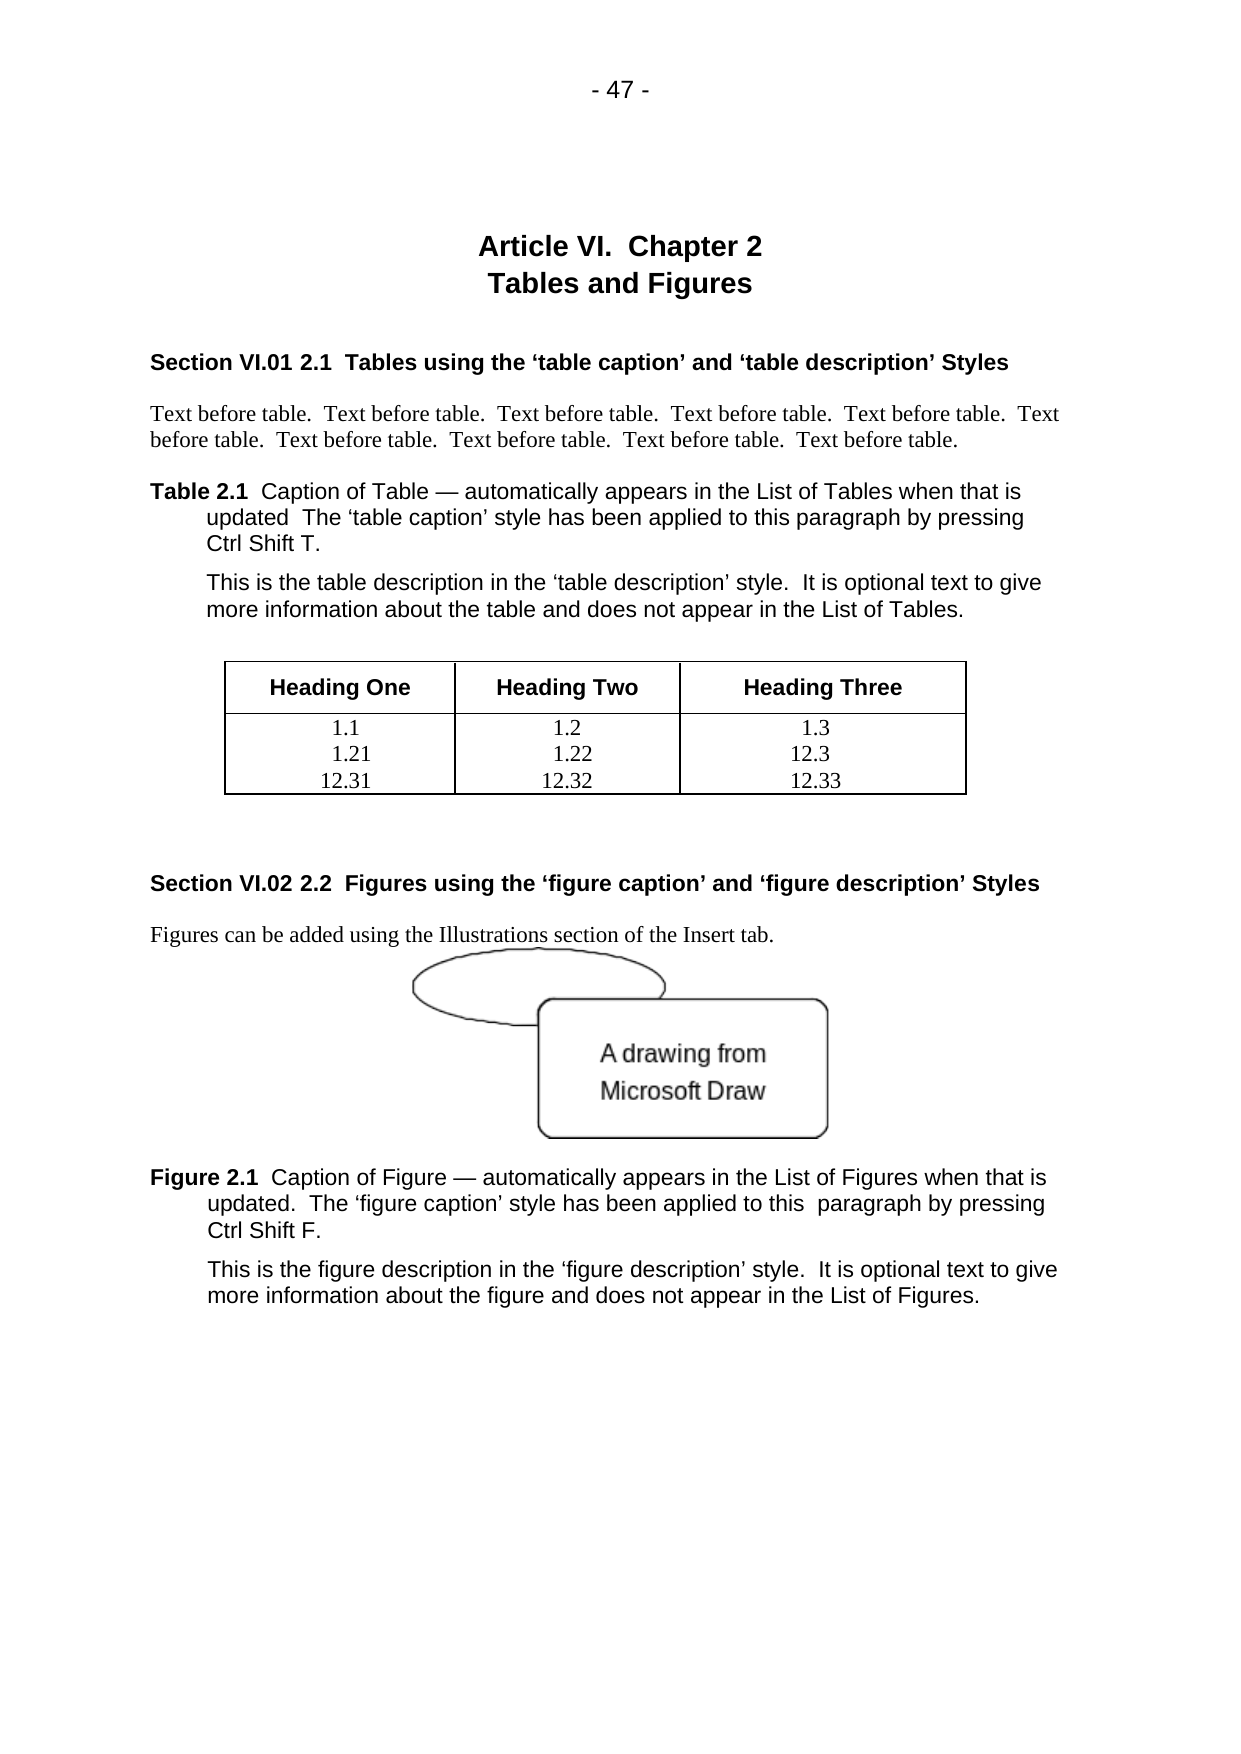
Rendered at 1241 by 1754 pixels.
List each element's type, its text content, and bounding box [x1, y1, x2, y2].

text This is the figure description in the ‘figure description’ style. It is optional text to give more information about the figure and does not appear in the List of Figures. [207, 1256, 1090, 1308]
text Table 2.1 Caption of Table — automatically appears in the List of Tables when that is updated The ‘table caption’ style has been applied to this paragraph by pressing Ctrl Shift T. [150, 478, 1090, 557]
text This is the table description in the ‘table description’ style. It is optional text to give more information about the table and does not appear in the List of Tables. [206, 569, 1090, 622]
table_header Heading Three [681, 662, 965, 712]
text Figure 2.1 Caption of Figure — automatically appears in the List of Figures when that is updated. The ‘figure caption’ style has been applied to this paragraph by pressing Ctrl Shift F. [150, 1164, 1090, 1243]
table_cell 1.21 [226, 740, 454, 767]
table_cell 1.3 [681, 714, 965, 740]
table_cell 12.32 [456, 767, 679, 793]
text Text before table. Text before table. Text before table. Text before table. Text before table. Text before table. Text before table. Text before table. Text before table. Text before table. [150, 400, 1090, 453]
table_cell 12.31 [226, 767, 454, 793]
table_cell 1.2 [456, 714, 679, 740]
table_header Heading One [226, 662, 455, 712]
table_header Heading Two [456, 662, 680, 712]
subtitle 2.2 Figures using the ‘figure caption’ and ‘figure description’ Styles [150, 858, 1090, 896]
table_cell 12.33 [681, 767, 965, 793]
table_cell 12.3 [681, 740, 965, 767]
subtitle 2.1 Tables using the ‘table caption’ and ‘table description’ Styles [150, 337, 1090, 375]
table_cell 1.1 [226, 714, 454, 740]
subtitle Chapter 2 Tables and Figures [150, 225, 1090, 300]
table_cell 1.22 [456, 740, 679, 767]
text Figures can be added using the Illustrations section of the Insert tab. [150, 921, 1090, 947]
